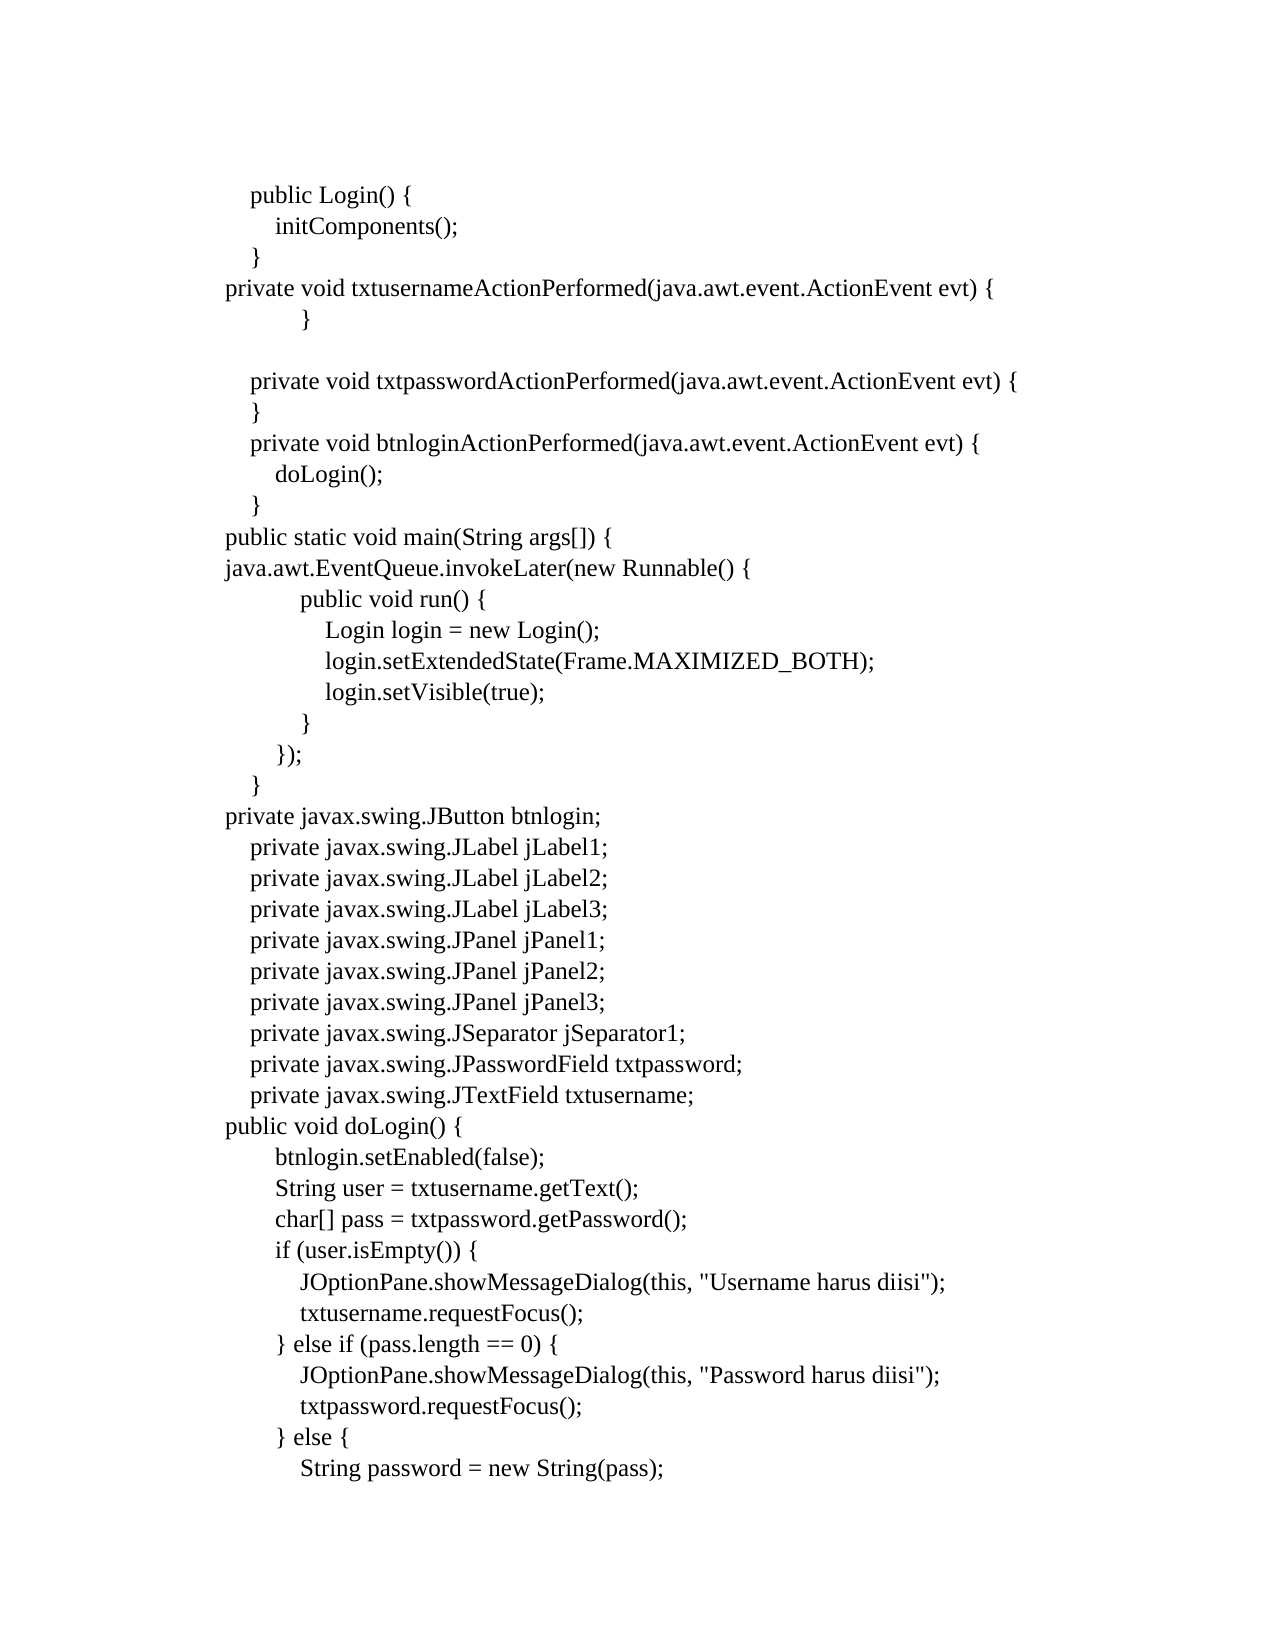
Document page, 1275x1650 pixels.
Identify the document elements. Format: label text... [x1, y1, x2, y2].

list if (user.isEmpty()) { [225, 1236, 1125, 1264]
list JOptionPane.showMessageDialog(this, "Password harus diisi"); [225, 1360, 1125, 1388]
list login.setExtendedState(Frame.MAXIMIZED_BOTH); [225, 646, 1125, 674]
list Login login = new Login(); [225, 615, 1125, 643]
list String user = txtusername.getText(); [225, 1173, 1125, 1202]
list private void txtusernameActionPerformed(java.awt.event.ActionEvent evt) { [225, 273, 1125, 302]
list private javax.swing.JPanel jPanel1; [225, 925, 1125, 954]
list private javax.swing.JPanel jPanel2; [225, 956, 1125, 985]
list private javax.swing.JLabel jLabel1; [225, 832, 1125, 861]
list java.awt.EventQueue.invokeLater(new Runnable() { [225, 553, 1125, 581]
list } [225, 708, 1125, 737]
list login.setVisible(true); [225, 677, 1125, 706]
list private void txtpasswordActionPerformed(java.awt.event.ActionEvent evt) { [225, 366, 1125, 395]
list txtusername.requestFocus(); [225, 1298, 1125, 1326]
list } else { [225, 1422, 1125, 1451]
list private javax.swing.JPasswordField txtpassword; [225, 1049, 1125, 1078]
list JOptionPane.showMessageDialog(this, "Username harus diisi"); [225, 1267, 1125, 1295]
list initComponents(); [225, 211, 1125, 240]
list } [225, 397, 1125, 426]
list private void btnloginActionPerformed(java.awt.event.ActionEvent evt) { [225, 428, 1125, 457]
list private javax.swing.JPanel jPanel3; [225, 987, 1125, 1016]
list } [225, 491, 1125, 519]
list } else if (pass.length == 0) { [225, 1329, 1125, 1357]
list public void doLogin() { [225, 1111, 1125, 1140]
list String password = new String(pass); [225, 1453, 1125, 1482]
list public void run() { [225, 584, 1125, 612]
list } [225, 304, 1125, 333]
list private javax.swing.JTextField txtusername; [225, 1080, 1125, 1109]
list }); [225, 739, 1125, 768]
list doLogin(); [225, 459, 1125, 488]
list private javax.swing.JButton btnlogin; [225, 801, 1125, 830]
list public Login() { [225, 180, 1125, 209]
list btnlogin.setEnabled(false); [225, 1142, 1125, 1171]
list private javax.swing.JLabel jLabel2; [225, 863, 1125, 892]
list char[] pass = txtpassword.getPassword(); [225, 1204, 1125, 1233]
list } [225, 770, 1125, 799]
list public static void main(String args[]) { [225, 522, 1125, 550]
list private javax.swing.JSeparator jSeparator1; [225, 1018, 1125, 1047]
list } [225, 242, 1125, 271]
list private javax.swing.JLabel jLabel3; [225, 894, 1125, 923]
list txtpassword.requestFocus(); [225, 1391, 1125, 1419]
